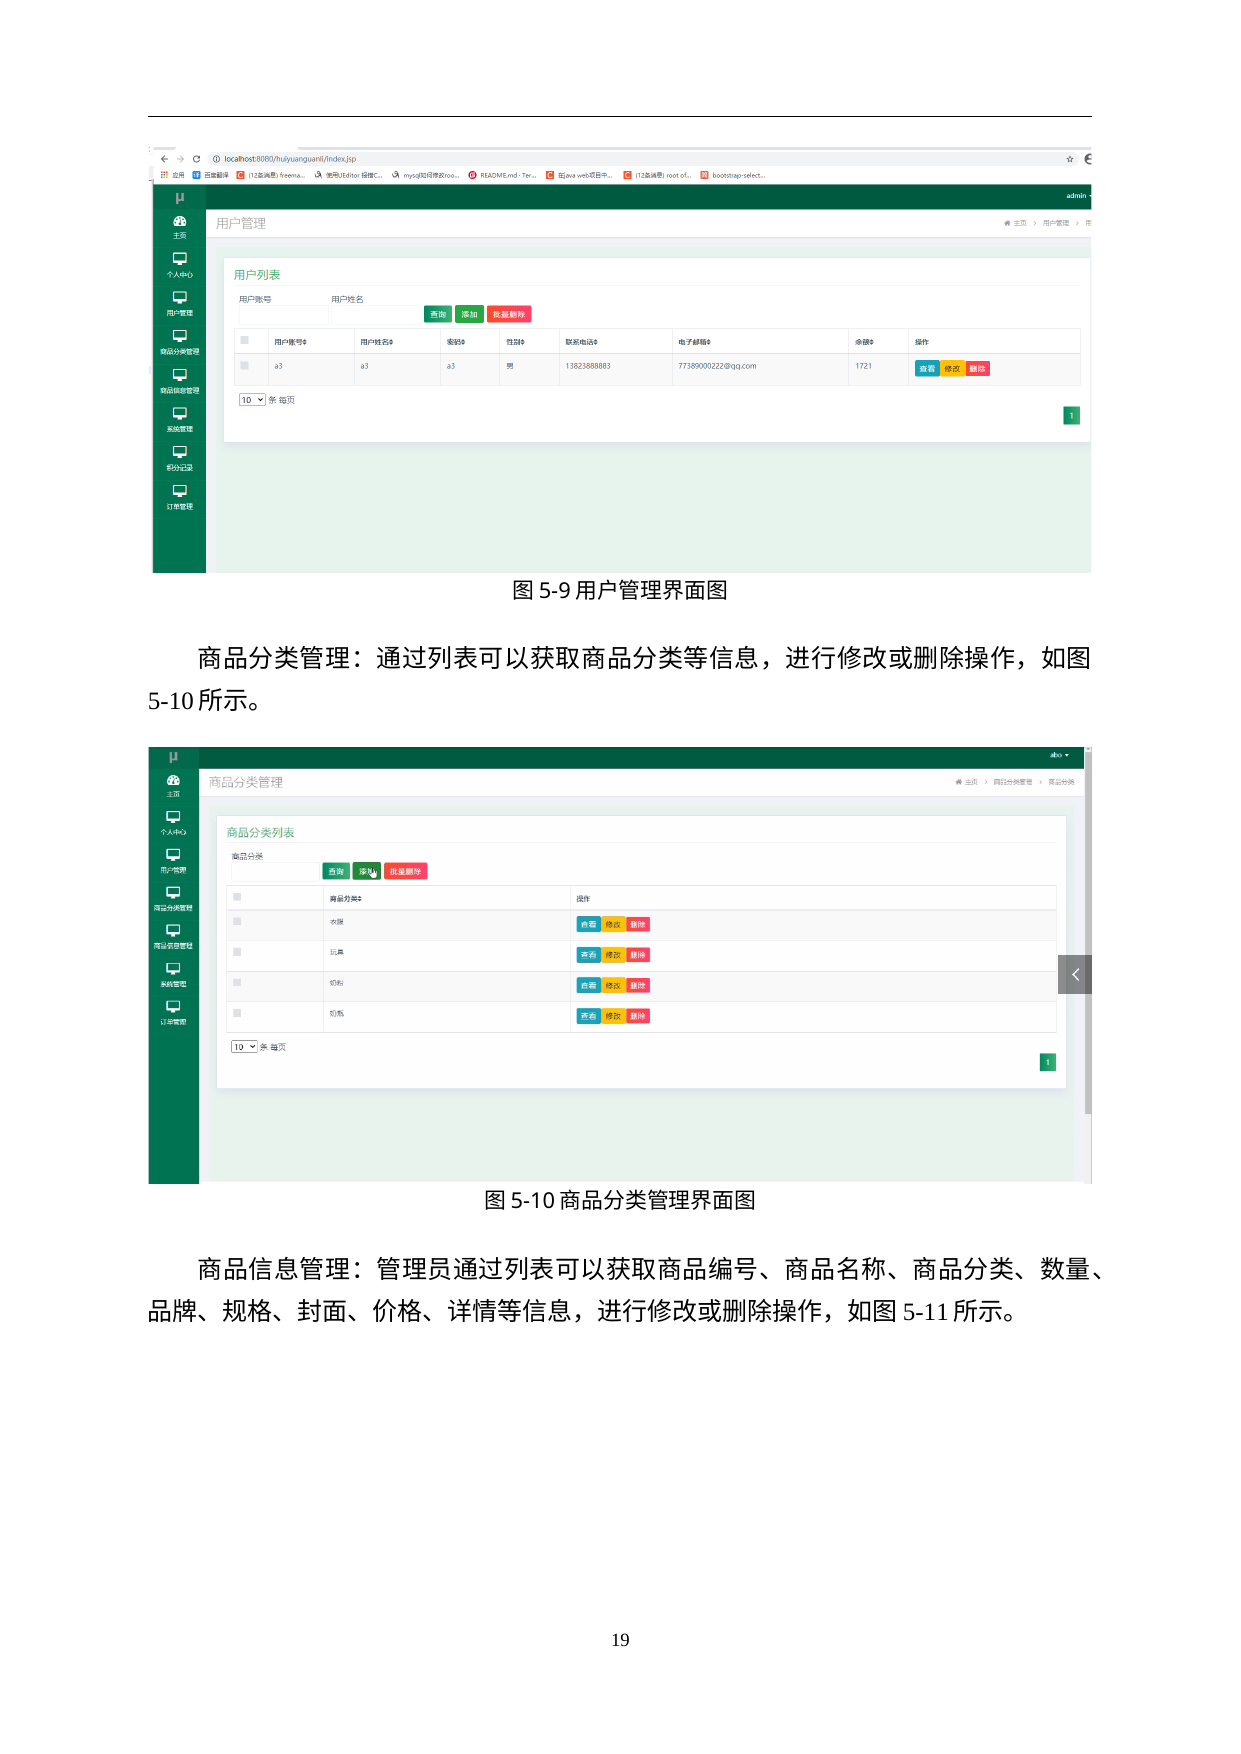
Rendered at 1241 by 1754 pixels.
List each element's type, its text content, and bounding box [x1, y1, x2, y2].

text 商品分类管理：通过列表可以获取商品分类等信息，进行修改或删除操作，如图5-10所示。 [148, 634, 1092, 718]
text 图5-10商品分类管理界面图 [148, 1184, 1092, 1215]
text 图5-9用户管理界面图 [148, 573, 1092, 605]
picture [148, 747, 1092, 1184]
text 商品信息管理：管理员通过列表可以获取商品编号、商品名称、商品分类、数量、品牌、规格、封面、价格、详情等信息，进行修改或删除操作，如图5-11所示。 [148, 1245, 1092, 1328]
picture [148, 147, 1092, 573]
